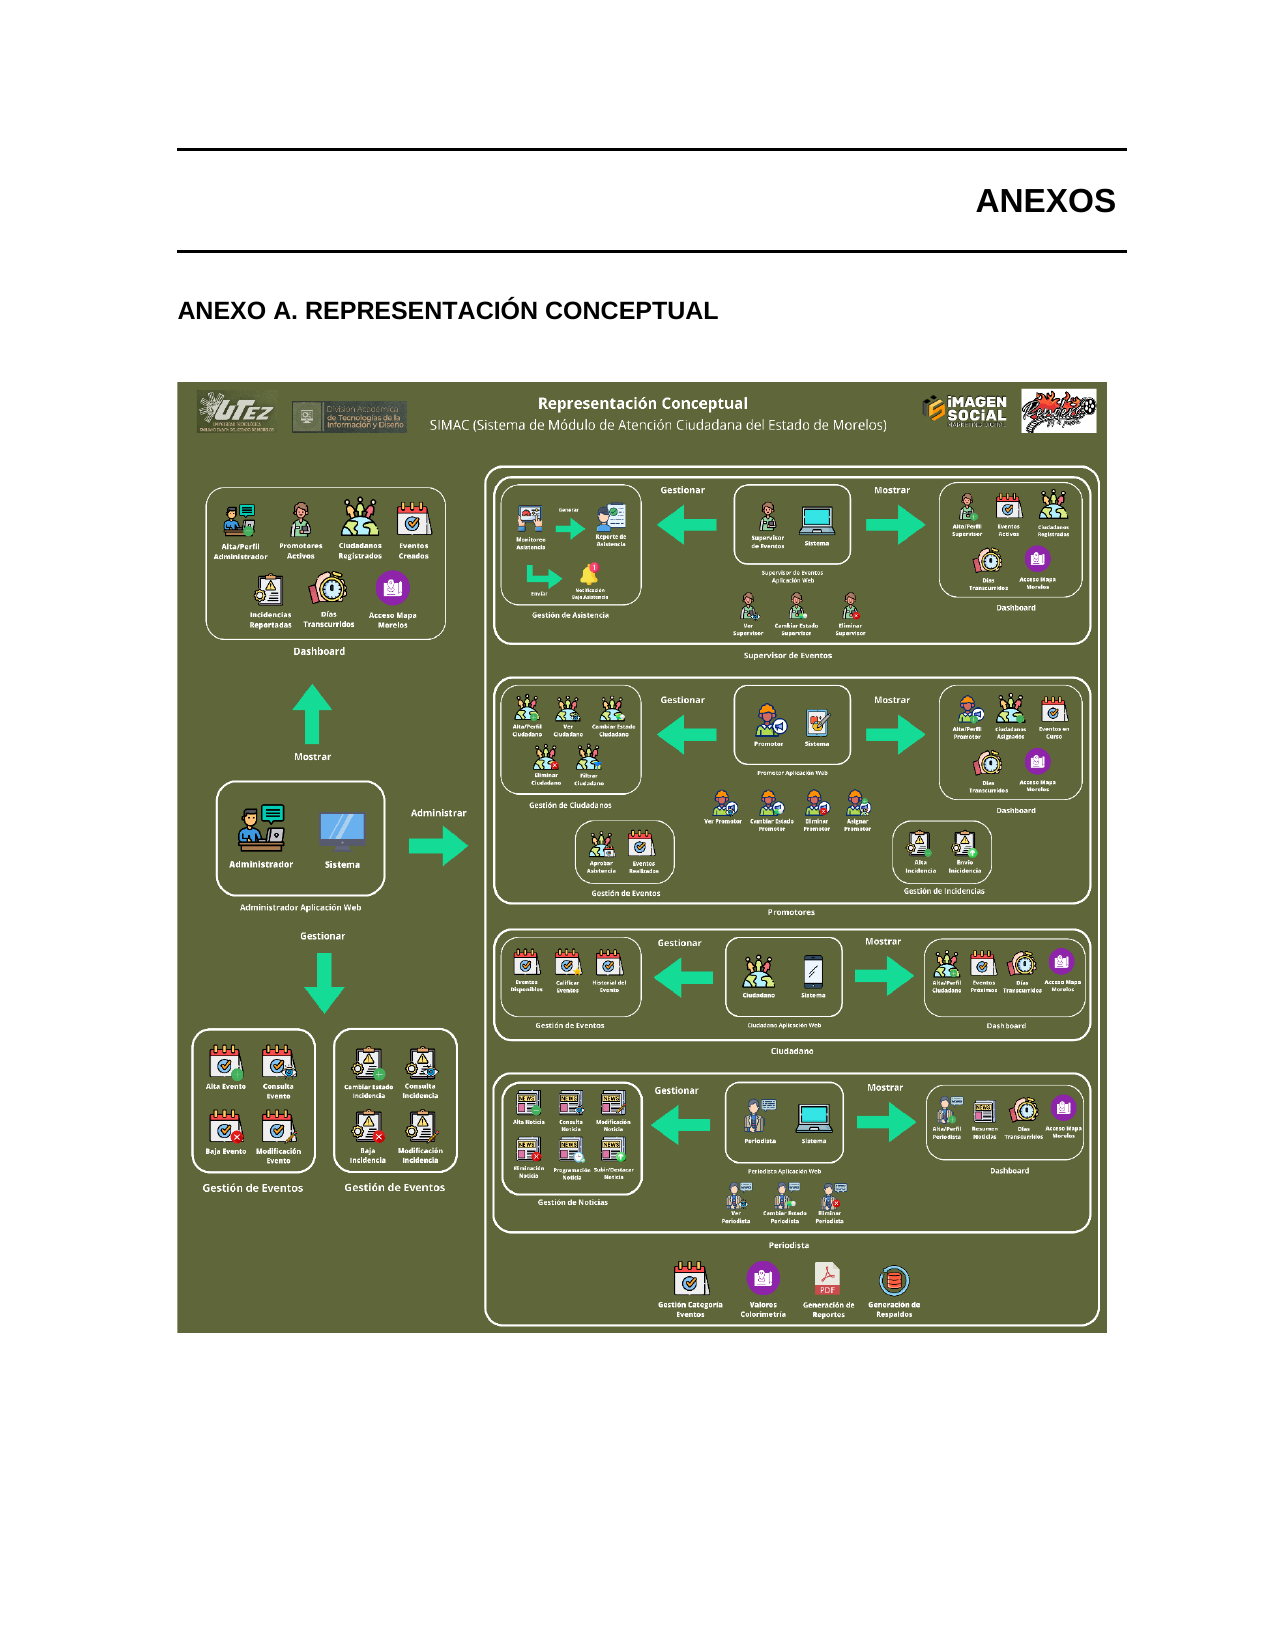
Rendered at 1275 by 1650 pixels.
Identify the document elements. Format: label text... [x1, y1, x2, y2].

picture [177, 382, 1107, 1333]
table_header ANEXOS [177, 151, 1127, 250]
text ANEXO A. REPRESENTACIÓN CONCEPTUAL [177, 296, 1127, 325]
